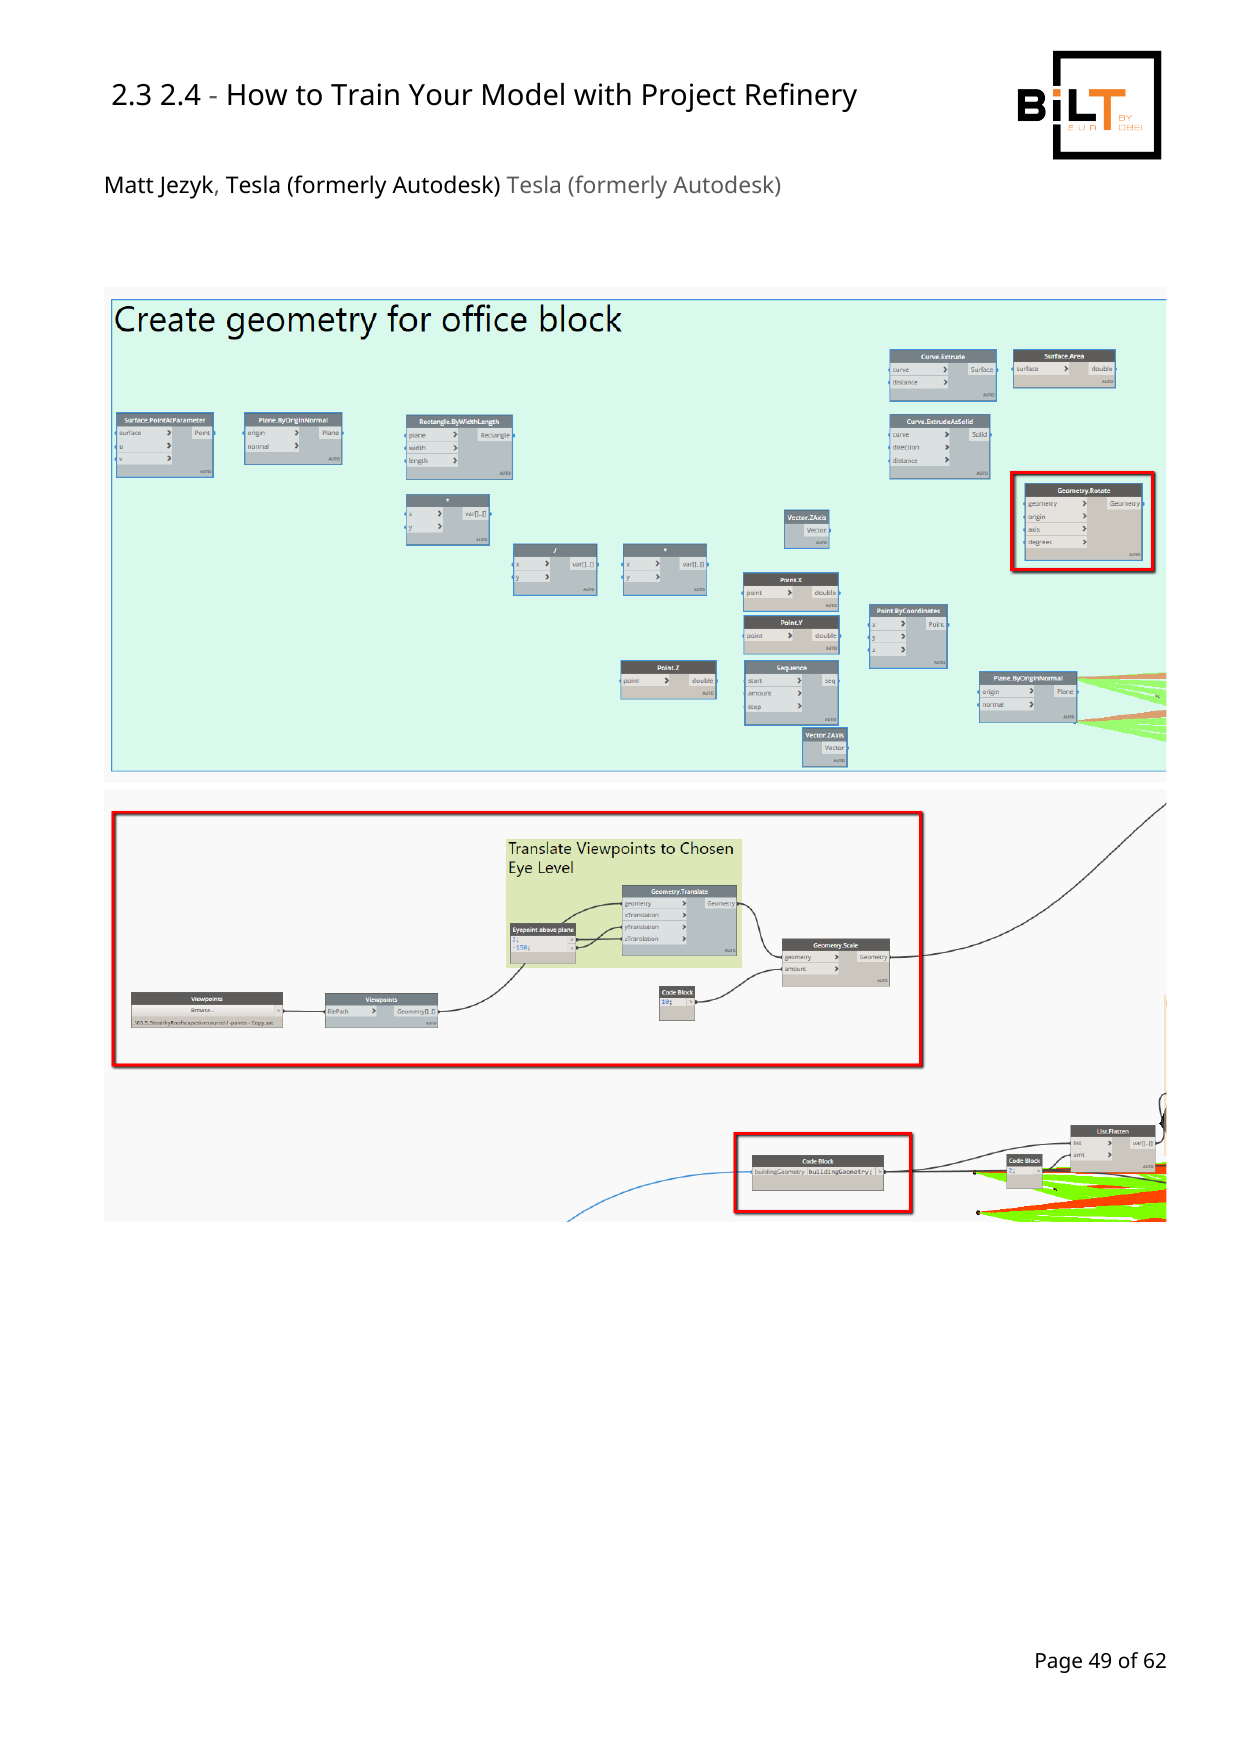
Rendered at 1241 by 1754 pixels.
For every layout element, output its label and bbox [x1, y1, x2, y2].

picture [103, 287, 1167, 783]
picture [1009, 43, 1167, 163]
picture [103, 789, 1167, 1222]
